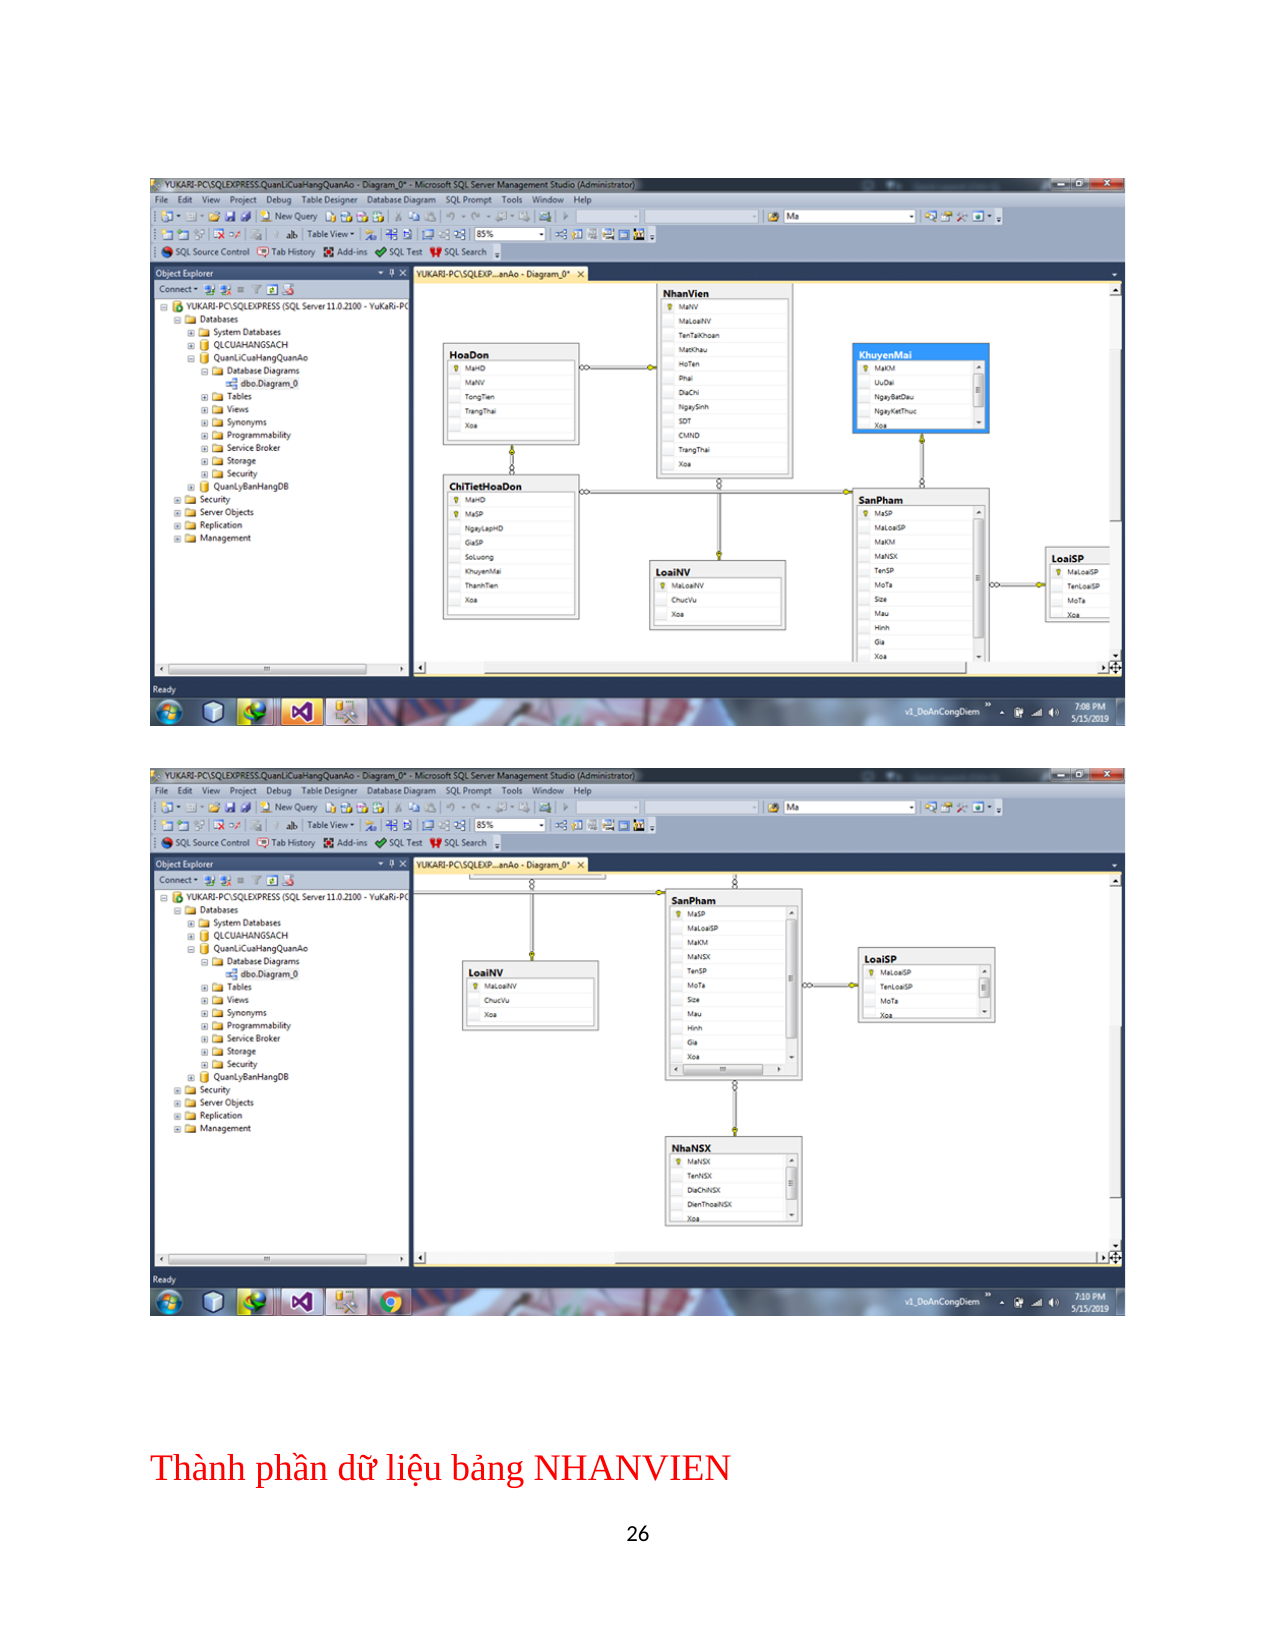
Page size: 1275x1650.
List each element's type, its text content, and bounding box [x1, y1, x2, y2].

picture [150, 178, 1125, 726]
text Thành phần dữ liệu bảng NHANVIEN [150, 1445, 1125, 1488]
picture [150, 768, 1125, 1316]
